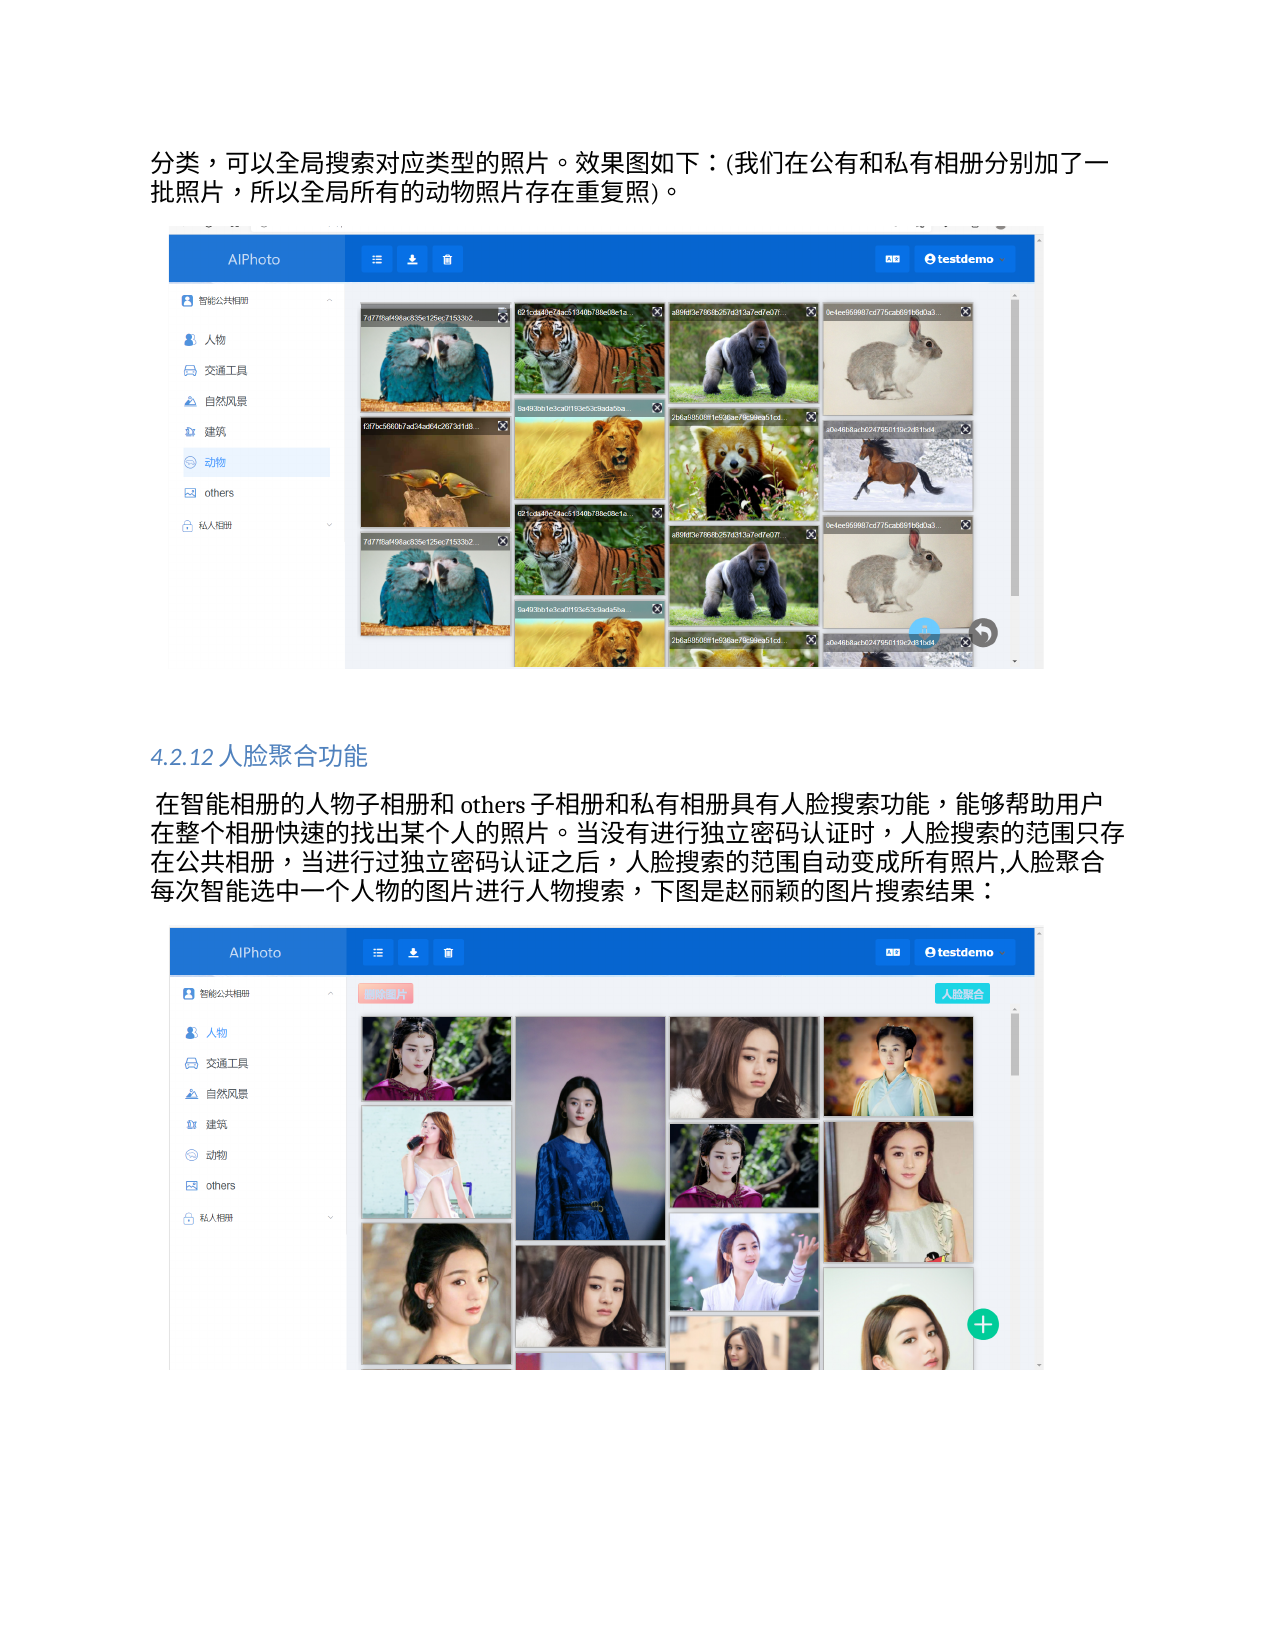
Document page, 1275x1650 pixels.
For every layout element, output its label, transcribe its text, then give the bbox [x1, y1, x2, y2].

picture [168, 925, 1044, 1370]
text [150, 150, 1125, 207]
subtitle 4.2.12人脸聚合功能 [150, 739, 1125, 773]
text 在智能相册的人物子相册和others子相册和私有相册具有人脸搜索功能，能够帮助用户在整个相册快速的找出某个人的照片。当没有进行独立密码认证时，人脸搜索的范围只存在公共相册，当进行过独立密码认证之后，人脸搜索的范围自动变成所有照片,人脸聚合每次智能选中一个人物的图片进行人物搜索，下图是赵丽颖的图片搜索结果： [150, 791, 1125, 906]
picture [168, 226, 1044, 669]
